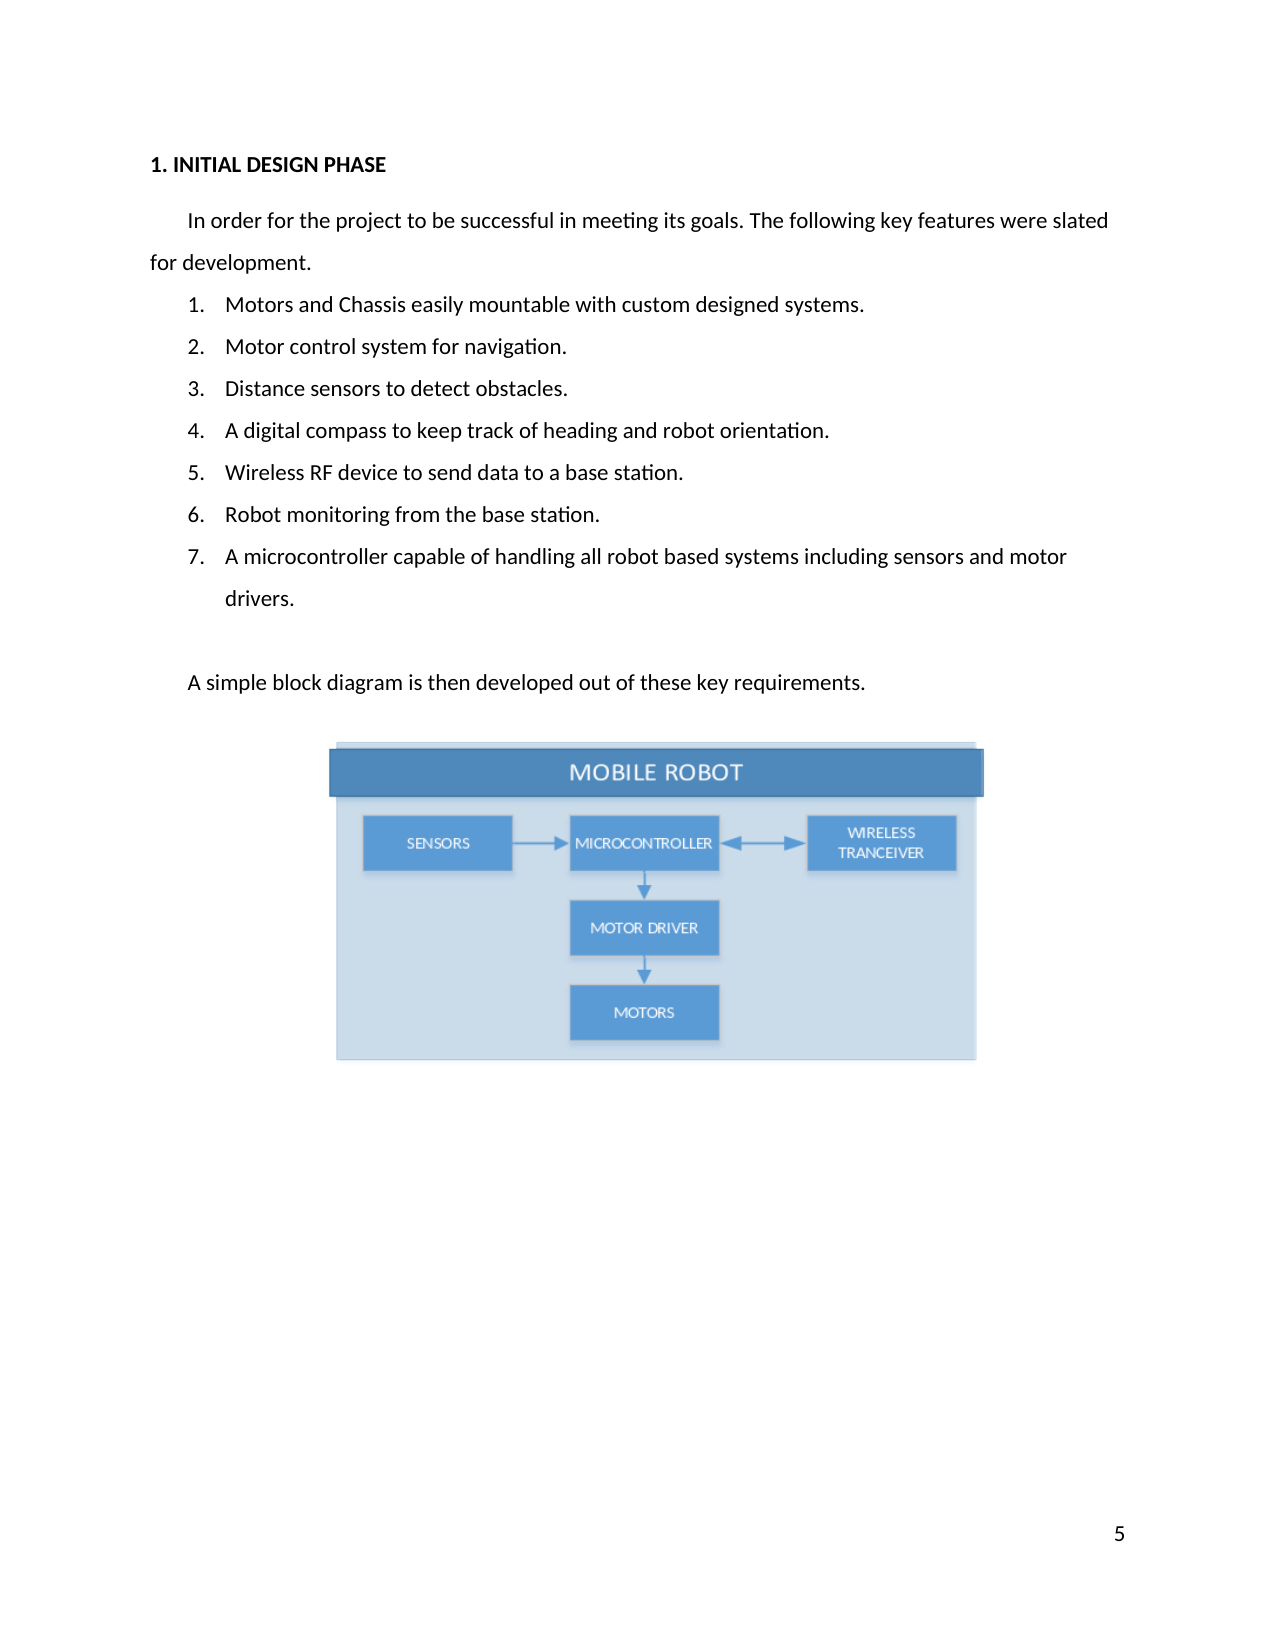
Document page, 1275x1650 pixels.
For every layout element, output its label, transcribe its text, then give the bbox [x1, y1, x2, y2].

text In order for the project to be successful in meeting its goals. The following key features were slated for development. [150, 206, 1125, 276]
list A digital compass to keep track of heading and robot orientation. [187, 416, 1125, 444]
list Motor control system for navigation. [187, 332, 1125, 360]
list A microcontroller capable of handling all robot based systems including sensors and motor drivers. [187, 542, 1125, 612]
list Distance sensors to detect obstacles. [187, 374, 1125, 402]
list Wireless RF device to send data to a base station. [187, 458, 1125, 486]
text A simple block diagram is then developed out of these key requirements. [150, 668, 1125, 696]
list Robot monitoring from the base station. [187, 500, 1125, 528]
text 1. INITIAL DESIGN PHASE [150, 150, 1125, 178]
list Motors and Chassis easily mountable with custom designed systems. [187, 290, 1125, 318]
